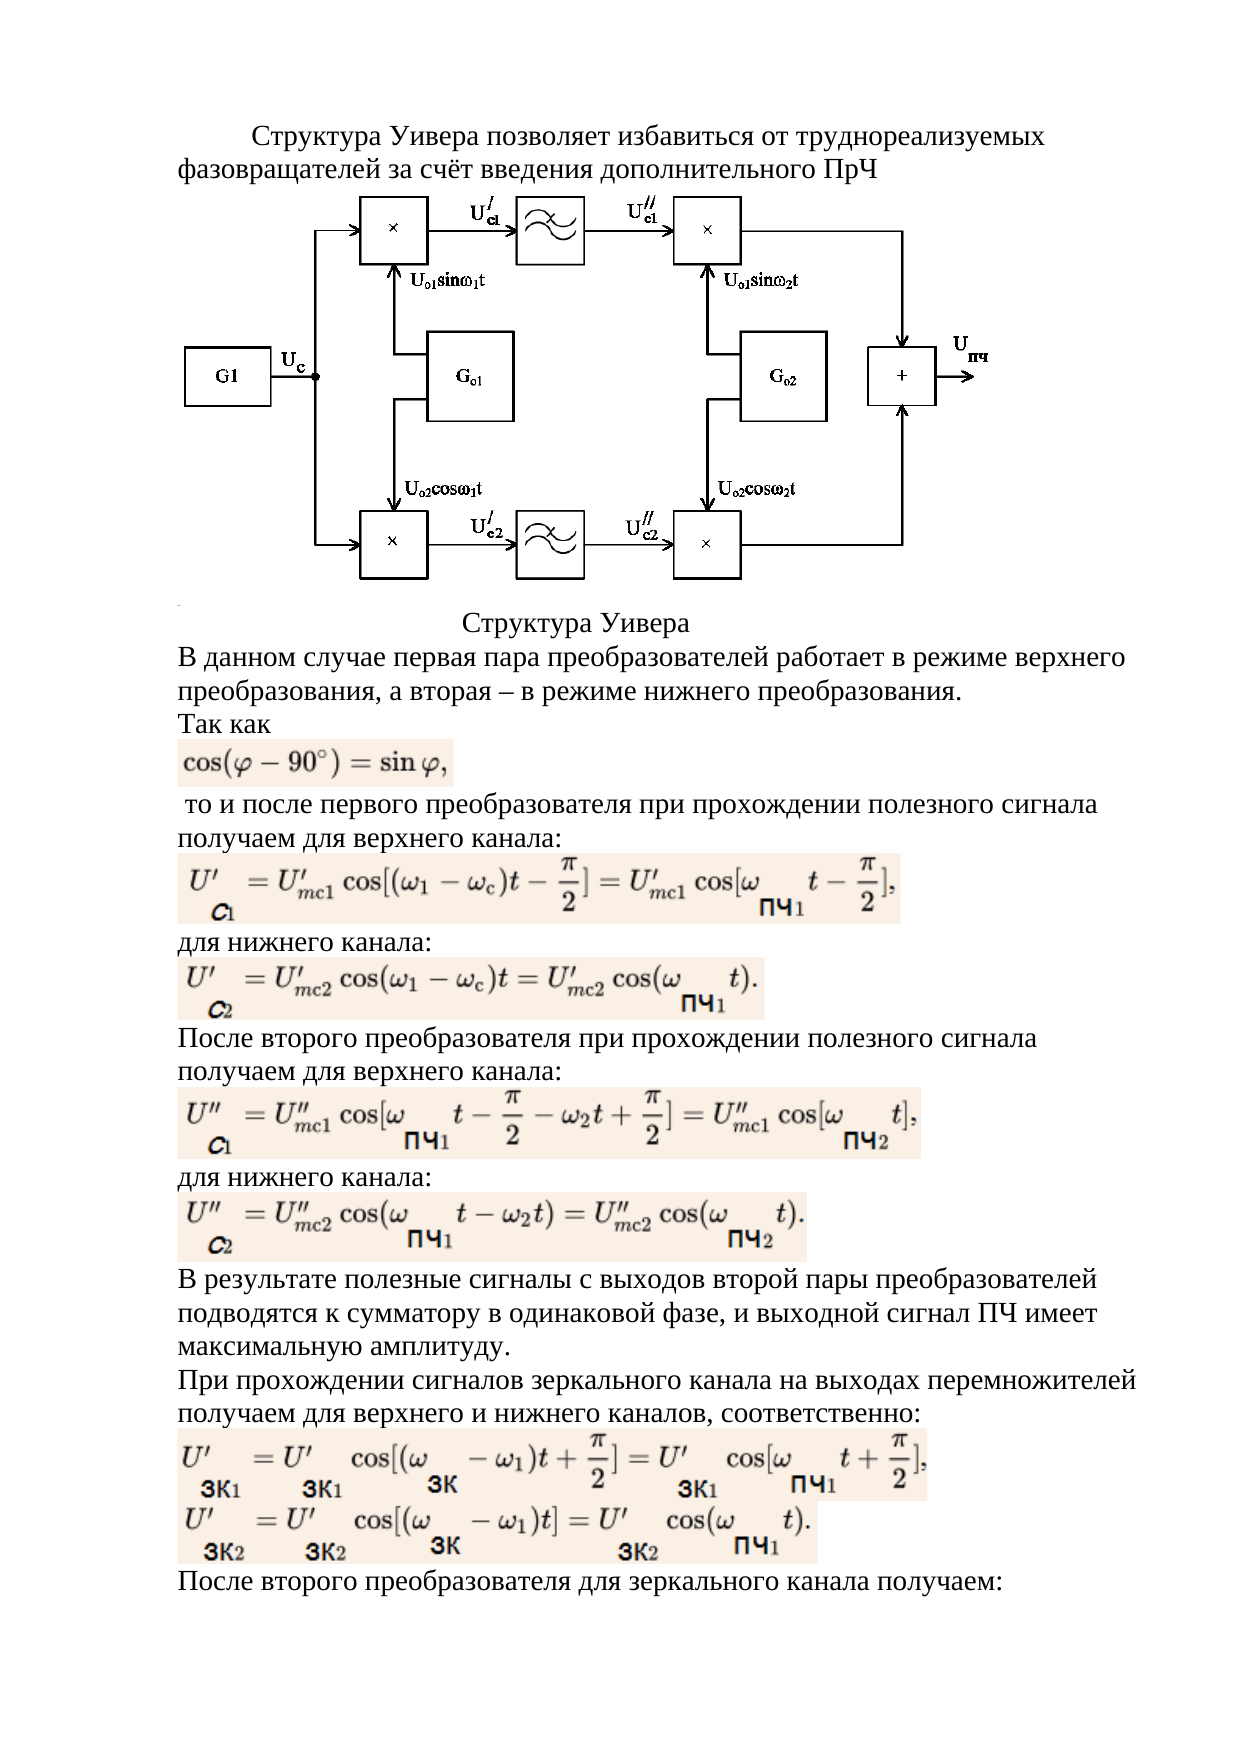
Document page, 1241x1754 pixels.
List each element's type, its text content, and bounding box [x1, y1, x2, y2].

picture [177, 1428, 928, 1564]
picture [177, 853, 901, 924]
text то и после первого преобразователя при прохождении полезного сигнала получаем для верхнего канала: [177, 787, 1152, 854]
picture [177, 1192, 807, 1262]
text для нижнего канала: [177, 924, 1152, 957]
text При прохождении сигналов зеркального канала на выходах перемножителей получаем для верхнего и нижнего каналов, соответственно: [177, 1362, 1152, 1429]
picture [177, 185, 993, 606]
text После второго преобразователя для зеркального канала получаем: [177, 1563, 1152, 1597]
text Структура Уивера позволяет избавиться от труднореализуемых фазовращателей за счёт введения дополнительного ПрЧ [177, 118, 1152, 185]
picture [177, 957, 765, 1020]
text Структура Уивера [177, 606, 1152, 639]
text для нижнего канала: [177, 1159, 1152, 1192]
picture [177, 1087, 921, 1159]
text В данном случае первая пара преобразователей работает в режиме верхнего преобразования, а вторая – в режиме нижнего преобразования. [177, 639, 1152, 706]
text Так как [177, 706, 1152, 740]
text В результате полезные сигналы с выходов второй пары преобразователей подводятся к сумматору в одинаковой фазе, и выходной сигнал ПЧ имеет максимальную амплитуду. [177, 1261, 1152, 1362]
text После второго преобразователя при прохождении полезного сигнала получаем для верхнего канала: [177, 1020, 1152, 1087]
picture [177, 739, 454, 787]
